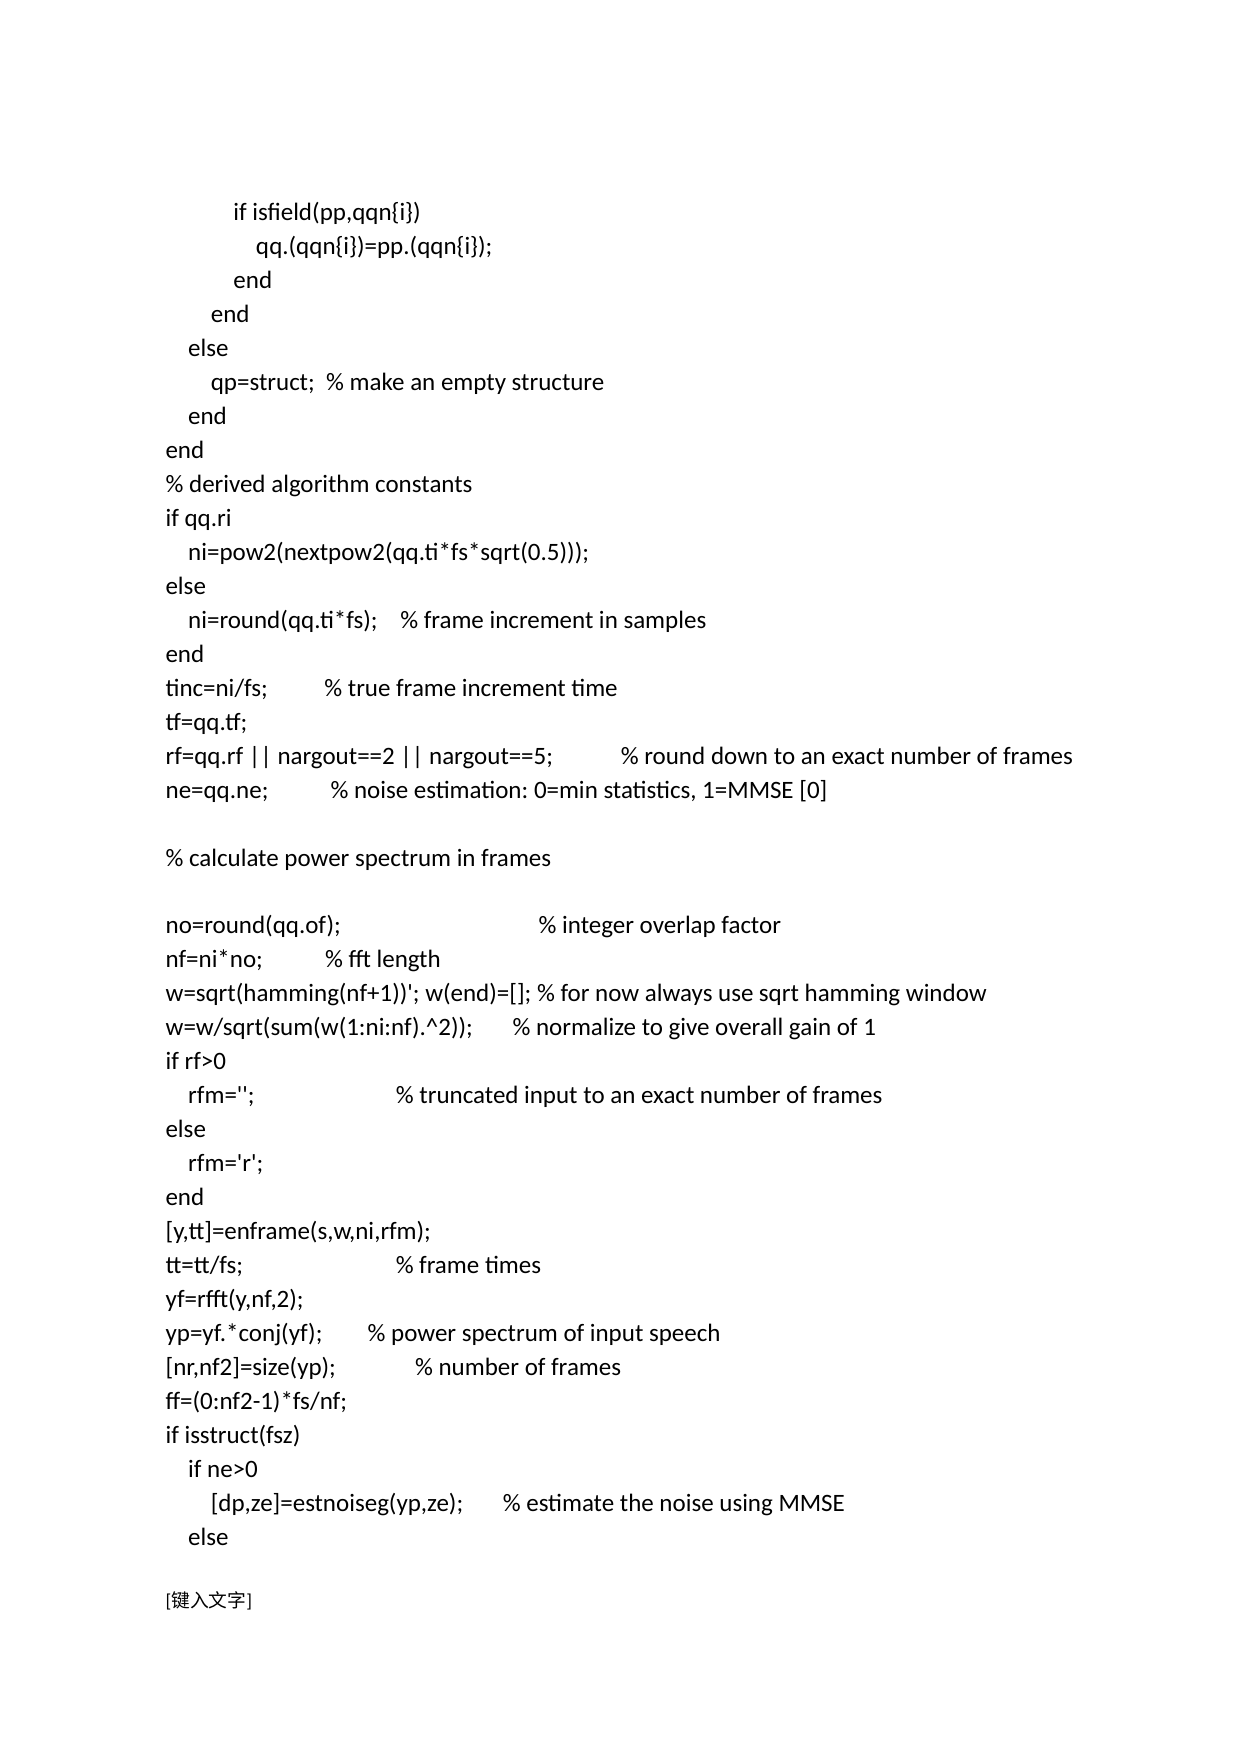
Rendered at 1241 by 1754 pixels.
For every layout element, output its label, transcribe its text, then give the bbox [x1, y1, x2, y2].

text % calculate power spectrum in frames [165, 840, 1107, 874]
text else [165, 1112, 1107, 1146]
text [dp,ze]=estnoiseg(yp,ze); % estimate the noise using MMSE [165, 1485, 1107, 1519]
text rfm='r'; [165, 1146, 1107, 1180]
text if isstruct(fsz) [165, 1417, 1107, 1451]
text ne=qq.ne; % noise estimation: 0=min statistics, 1=MMSE [0] [165, 772, 1107, 806]
text no=round(qq.of); % integer overlap factor [165, 908, 1107, 942]
text ff=(0:nf2-1)*fs/nf; [165, 1383, 1107, 1417]
text ni=round(qq.ti*fs); % frame increment in samples [165, 602, 1107, 636]
text else [165, 331, 1107, 365]
text else [165, 568, 1107, 602]
text end [165, 399, 1107, 433]
text end [165, 1180, 1107, 1214]
text tt=tt/fs; % frame times [165, 1248, 1107, 1282]
text [nr,nf2]=size(yp); % number of frames [165, 1349, 1107, 1383]
text yf=rfft(y,nf,2); [165, 1282, 1107, 1316]
text end [165, 263, 1107, 297]
text end [165, 297, 1107, 331]
text end [165, 433, 1107, 467]
text if rf>0 [165, 1044, 1107, 1078]
text else [165, 1519, 1107, 1553]
text rf=qq.rf || nargout==2 || nargout==5; % round down to an exact number of frames [165, 738, 1107, 772]
text w=w/sqrt(sum(w(1:ni:nf).^2)); % normalize to give overall gain of 1 [165, 1010, 1107, 1044]
text tinc=ni/fs; % true frame increment time [165, 670, 1107, 704]
text w=sqrt(hamming(nf+1))'; w(end)=[]; % for now always use sqrt hamming window [165, 976, 1107, 1010]
text ni=pow2(nextpow2(qq.ti*fs*sqrt(0.5))); [165, 534, 1107, 568]
text if ne>0 [165, 1451, 1107, 1485]
text if qq.ri [165, 501, 1107, 534]
text if isfield(pp,qqn{i}) [165, 195, 1107, 229]
text rfm=''; % truncated input to an exact number of frames [165, 1078, 1107, 1112]
text % derived algorithm constants [165, 467, 1107, 501]
text [y,tt]=enframe(s,w,ni,rfm); [165, 1214, 1107, 1248]
text end [165, 636, 1107, 670]
text qq.(qqn{i})=pp.(qqn{i}); [165, 229, 1107, 263]
text qp=struct; % make an empty structure [165, 365, 1107, 399]
text nf=ni*no; % fft length [165, 942, 1107, 976]
text tf=qq.tf; [165, 704, 1107, 738]
text yp=yf.*conj(yf); % power spectrum of input speech [165, 1316, 1107, 1349]
